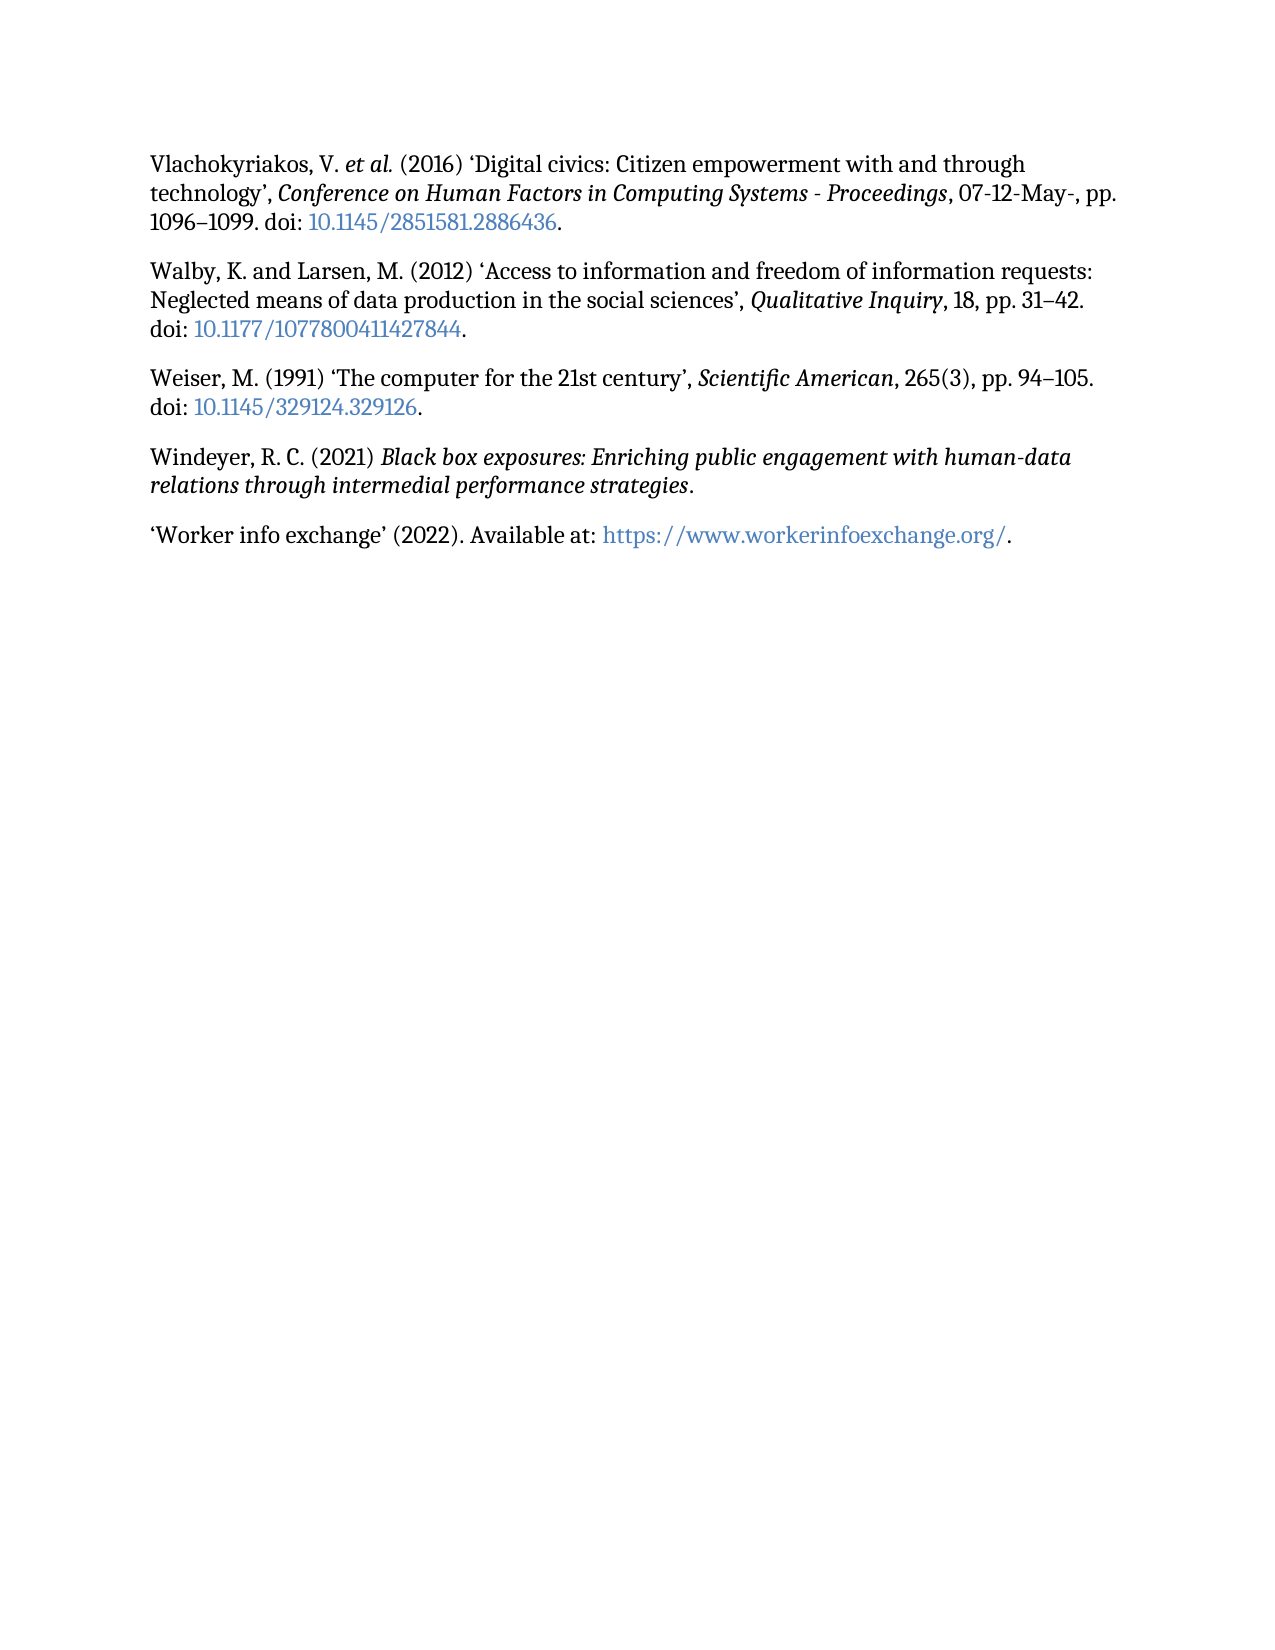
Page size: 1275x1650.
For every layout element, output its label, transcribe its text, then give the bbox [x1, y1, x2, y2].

text Weiser, M. (1991) ‘The computer for the 21st century’, Scientific American, 265(3), pp. 94–105. doi: 10.1145/329124.329126. [150, 364, 1125, 422]
text Windeyer, R. C. (2021) Black box exposures: Enriching public engagement with human-data relations through intermedial performance strategies. [150, 442, 1125, 500]
text Vlachokyriakos, V. et al. (2016) ‘Digital civics: Citizen empowerment with and through technology’, Conference on Human Factors in Computing Systems - Proceedings, 07-12-May-, pp. 1096–1099. doi: 10.1145/2851581.2886436. [150, 150, 1125, 236]
text ‘Worker info exchange’ (2022). Available at: https://www.workerinfoexchange.org/. [150, 521, 1125, 549]
text Walby, K. and Larsen, M. (2012) ‘Access to information and freedom of information requests: Neglected means of data production in the social sciences’, Qualitative Inquiry, 18, pp. 31–42. doi: 10.1177/1077800411427844. [150, 257, 1125, 343]
